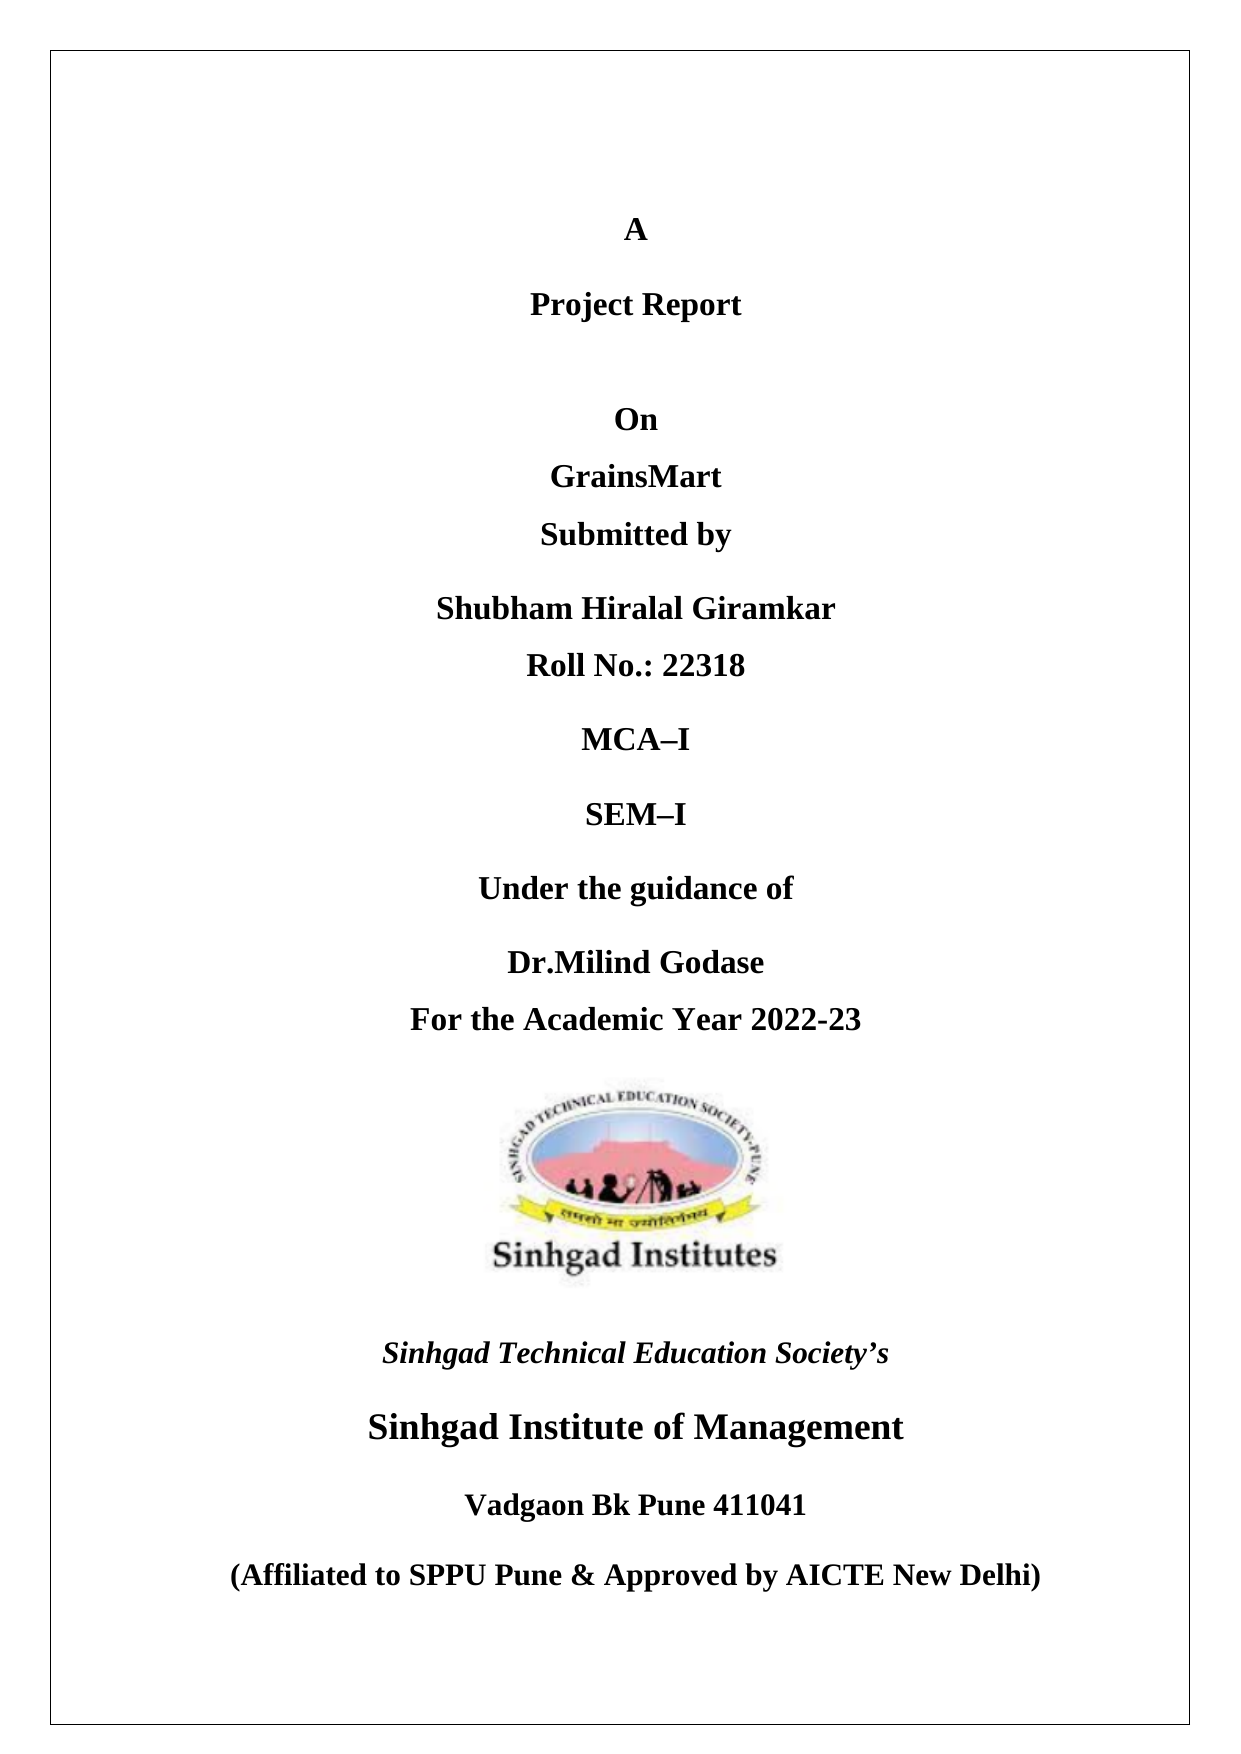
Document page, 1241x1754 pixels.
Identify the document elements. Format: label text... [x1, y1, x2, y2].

text Sinhgad Institute of Management [114, 1405, 1157, 1448]
text SEM–I [114, 794, 1157, 832]
text Under the guidance of [114, 868, 1157, 906]
text A [114, 210, 1157, 248]
text MCA–I [114, 720, 1157, 758]
text Roll No.: 22318 [114, 646, 1157, 684]
text Sinhgad Technical Education Society’s [114, 1334, 1157, 1370]
subtitle Dr.Milind Godase [114, 942, 1157, 981]
text (Affiliated to SPPU Pune & Approved by AICTE New Delhi) [114, 1557, 1157, 1592]
subtitle GrainsMart [114, 456, 1157, 495]
text For the Academic Year 2022-23 [114, 1000, 1157, 1038]
subtitle Project Report [114, 284, 1157, 322]
text Submitted by [114, 514, 1157, 552]
subtitle Shubham Hiralal Giramkar [114, 588, 1157, 626]
picture [473, 1073, 799, 1304]
subtitle On [114, 399, 1157, 437]
text Vadgaon Bk Pune 411041 [114, 1486, 1157, 1522]
